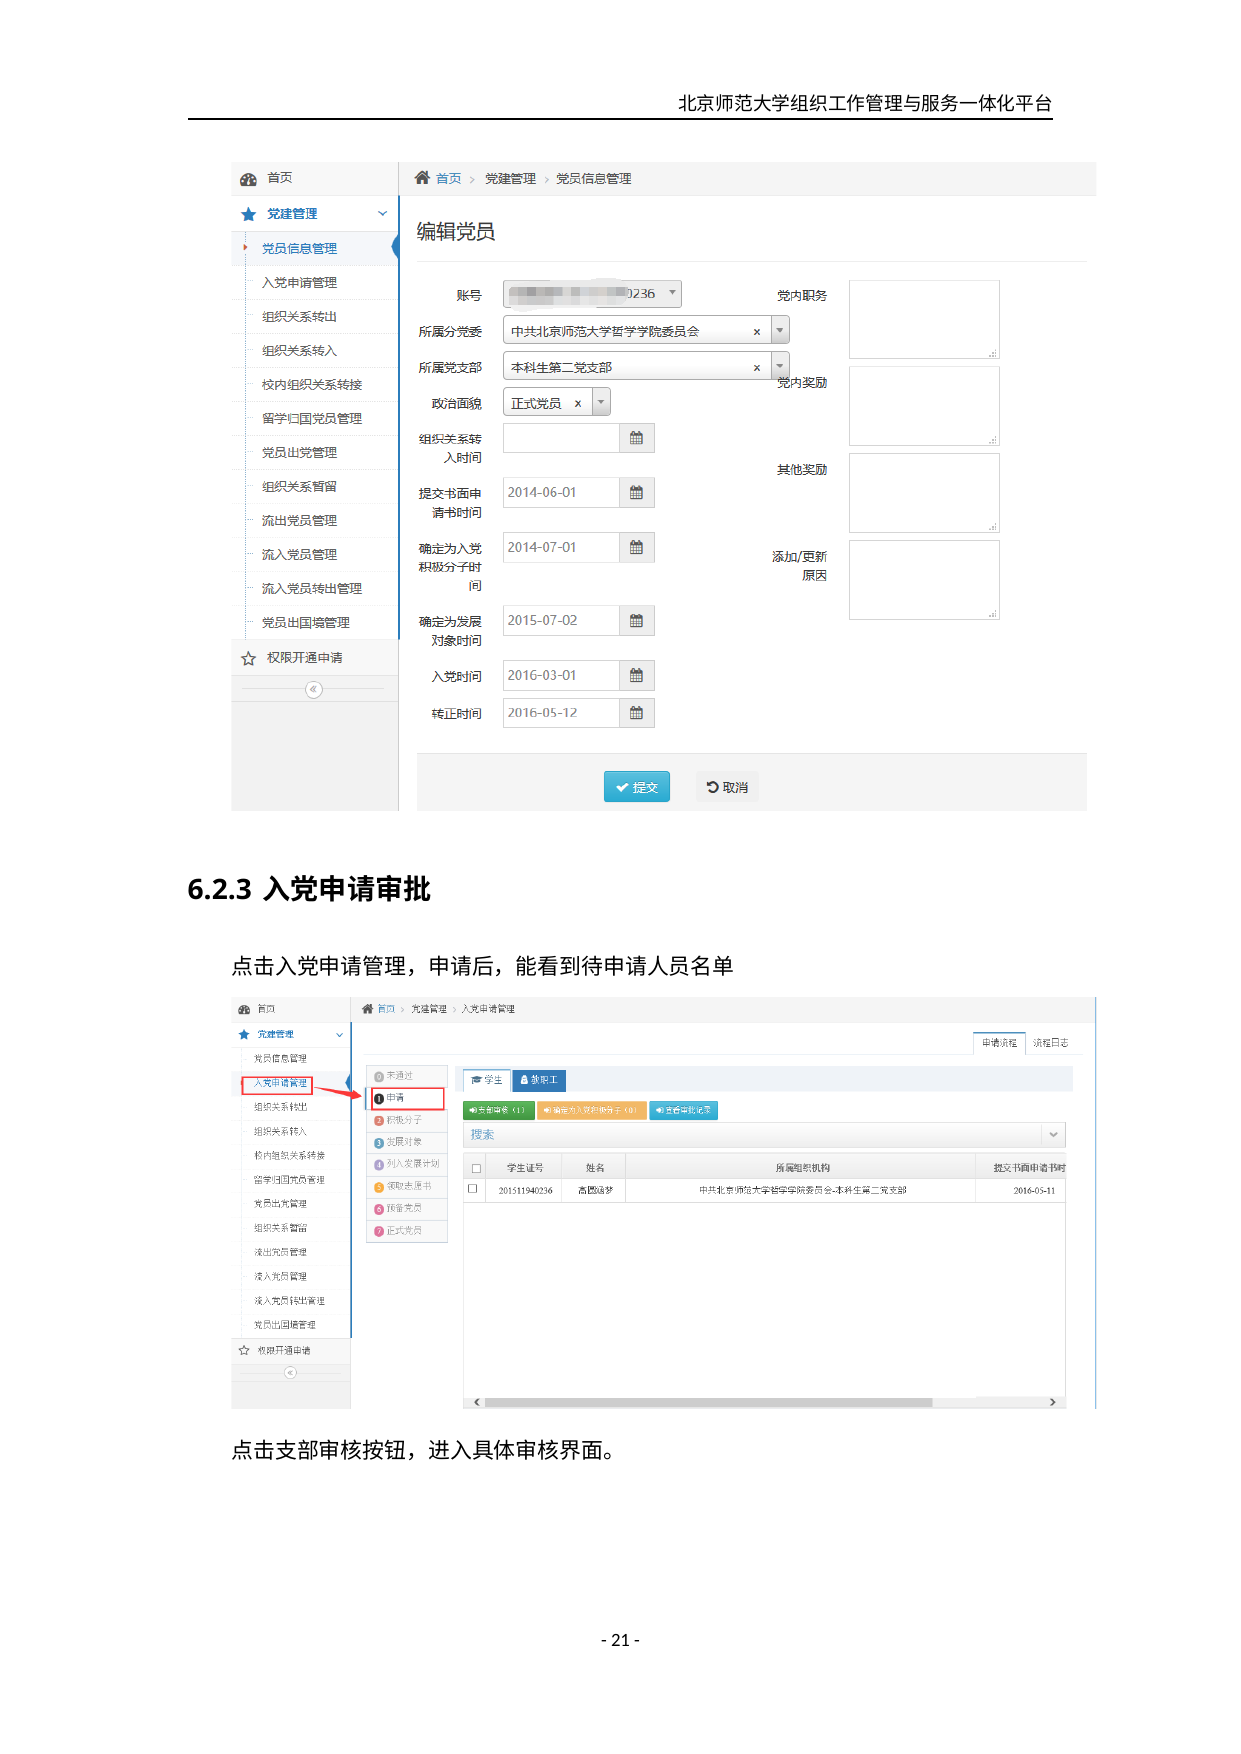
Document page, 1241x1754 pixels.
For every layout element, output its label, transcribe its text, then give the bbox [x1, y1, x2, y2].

picture [231, 162, 1097, 811]
picture [231, 997, 1097, 1409]
text 点击入党申请管理，申请后，能看到待申请人员名单 [187, 949, 1053, 981]
subtitle 入党申请审批 [187, 854, 1053, 919]
text 点击支部审核按钮，进入具体审核界面。 [187, 1433, 1053, 1465]
